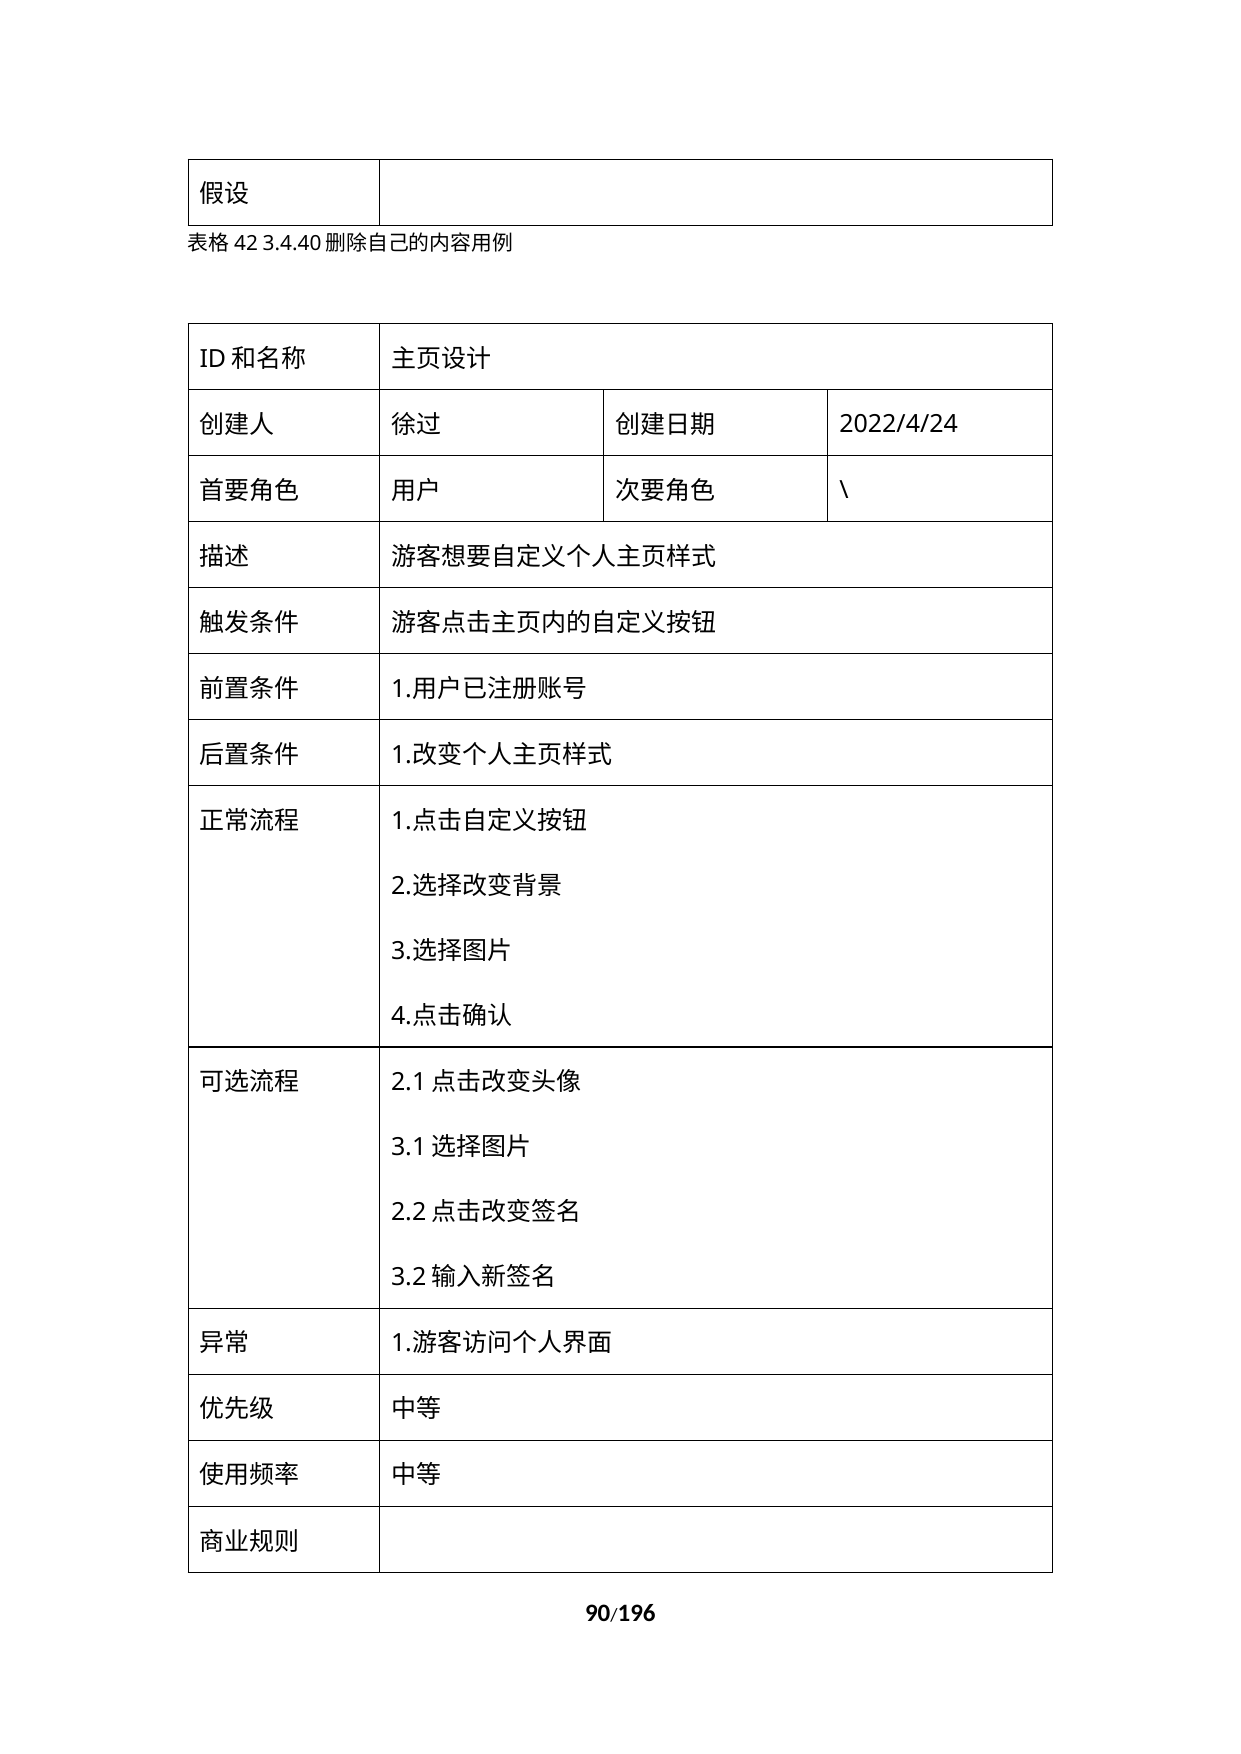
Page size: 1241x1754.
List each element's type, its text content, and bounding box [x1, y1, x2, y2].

table_cell 2.1点击改变头像 3.1选择图片 2.2点击改变签名 3.2输入新签名 [380, 1048, 1052, 1307]
table_header 主页设计 [380, 324, 1052, 389]
table_cell 正常流程 [189, 786, 379, 1046]
table_cell 创建日期 [604, 390, 827, 455]
table_cell 中等 [380, 1375, 1052, 1439]
table_cell 前置条件 [189, 654, 379, 719]
table_cell 触发条件 [189, 588, 379, 653]
table_cell 创建人 [189, 390, 379, 455]
table_cell 次要角色 [604, 456, 827, 521]
table_cell 可选流程 [189, 1048, 379, 1307]
text 表格 42 3.4.40删除自己的内容用例 [187, 226, 1053, 258]
table_cell [380, 160, 1052, 224]
table_cell 用户 [380, 456, 603, 521]
table_header ID和名称 [189, 324, 379, 389]
table_cell 1.用户已注册账号 [380, 654, 1052, 719]
table_cell 异常 [189, 1309, 379, 1373]
table_cell 后置条件 [189, 720, 379, 785]
table_cell 使用频率 [189, 1441, 379, 1506]
table_cell 假设 [189, 160, 379, 224]
table_cell \ [828, 456, 1052, 521]
table_cell 徐过 [380, 390, 603, 455]
table_cell 1.改变个人主页样式 [380, 720, 1052, 785]
table_cell [380, 1507, 1052, 1572]
table_cell 优先级 [189, 1375, 379, 1439]
table_cell 中等 [380, 1441, 1052, 1506]
table_cell 首要角色 [189, 456, 379, 521]
table_cell 1.点击自定义按钮 2.选择改变背景 3.选择图片 4.点击确认 [380, 786, 1052, 1046]
table_cell 1.游客访问个人界面 [380, 1309, 1052, 1373]
table_cell 2022/4/24 [828, 390, 1052, 455]
table_cell 商业规则 [189, 1507, 379, 1572]
table_cell 描述 [189, 522, 379, 587]
table_cell 游客想要自定义个人主页样式 [380, 522, 1052, 587]
table_cell 游客点击主页内的自定义按钮 [380, 588, 1052, 653]
